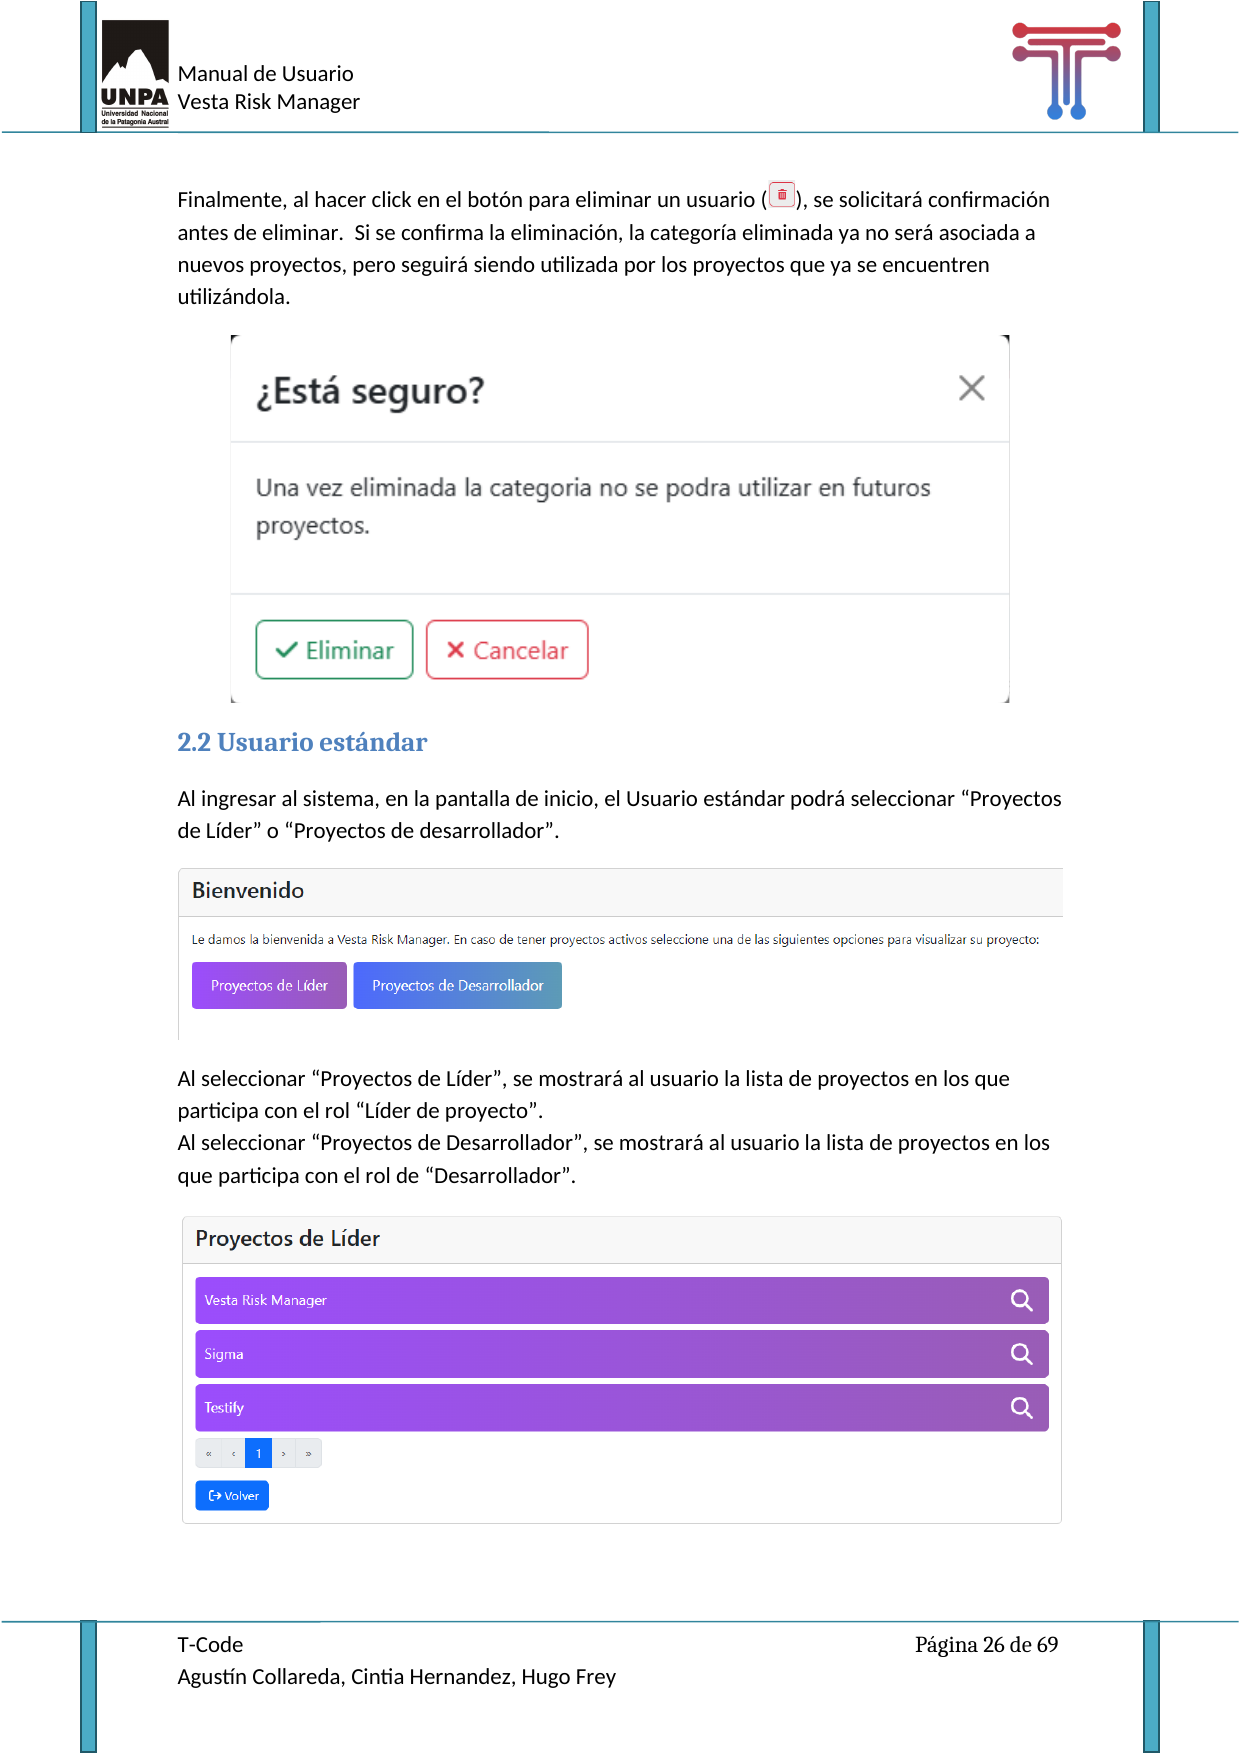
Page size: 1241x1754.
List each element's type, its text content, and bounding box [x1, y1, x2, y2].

picture [100, 18, 170, 129]
text Al seleccionar “Proyectos de Líder”, se mostrará al usuario la lista de proyectos en los que participa con el rol “Líder de proyecto”. Al seleccionar “Proyectos de Desarrollador”, se mostrará al usuario la lista de proyectos en los que participa con el rol de “Desarrollador”. [177, 1064, 1063, 1189]
picture [1012, 19, 1122, 122]
subtitle 2.2 Usuario estándar [177, 727, 1063, 758]
text Al ingresar al sistema, en la pantalla de inicio, el Usuario estándar podrá seleccionar “Proyectos de Líder” o “Proyectos de desarrollador”. [177, 784, 1063, 844]
picture [177, 868, 1063, 1040]
picture [768, 180, 796, 208]
text Finalmente, al hacer click en el botón para eliminar un usuario (), se solicitará confirmación antes de eliminar. Si se confirma la eliminación, la categoría eliminada ya no será asociada a nuevos proyectos, pero seguirá siendo utilizada por los proyectos que ya se encuentren utilizándola. [177, 181, 1063, 310]
picture [230, 335, 1010, 703]
picture [177, 1213, 1063, 1526]
